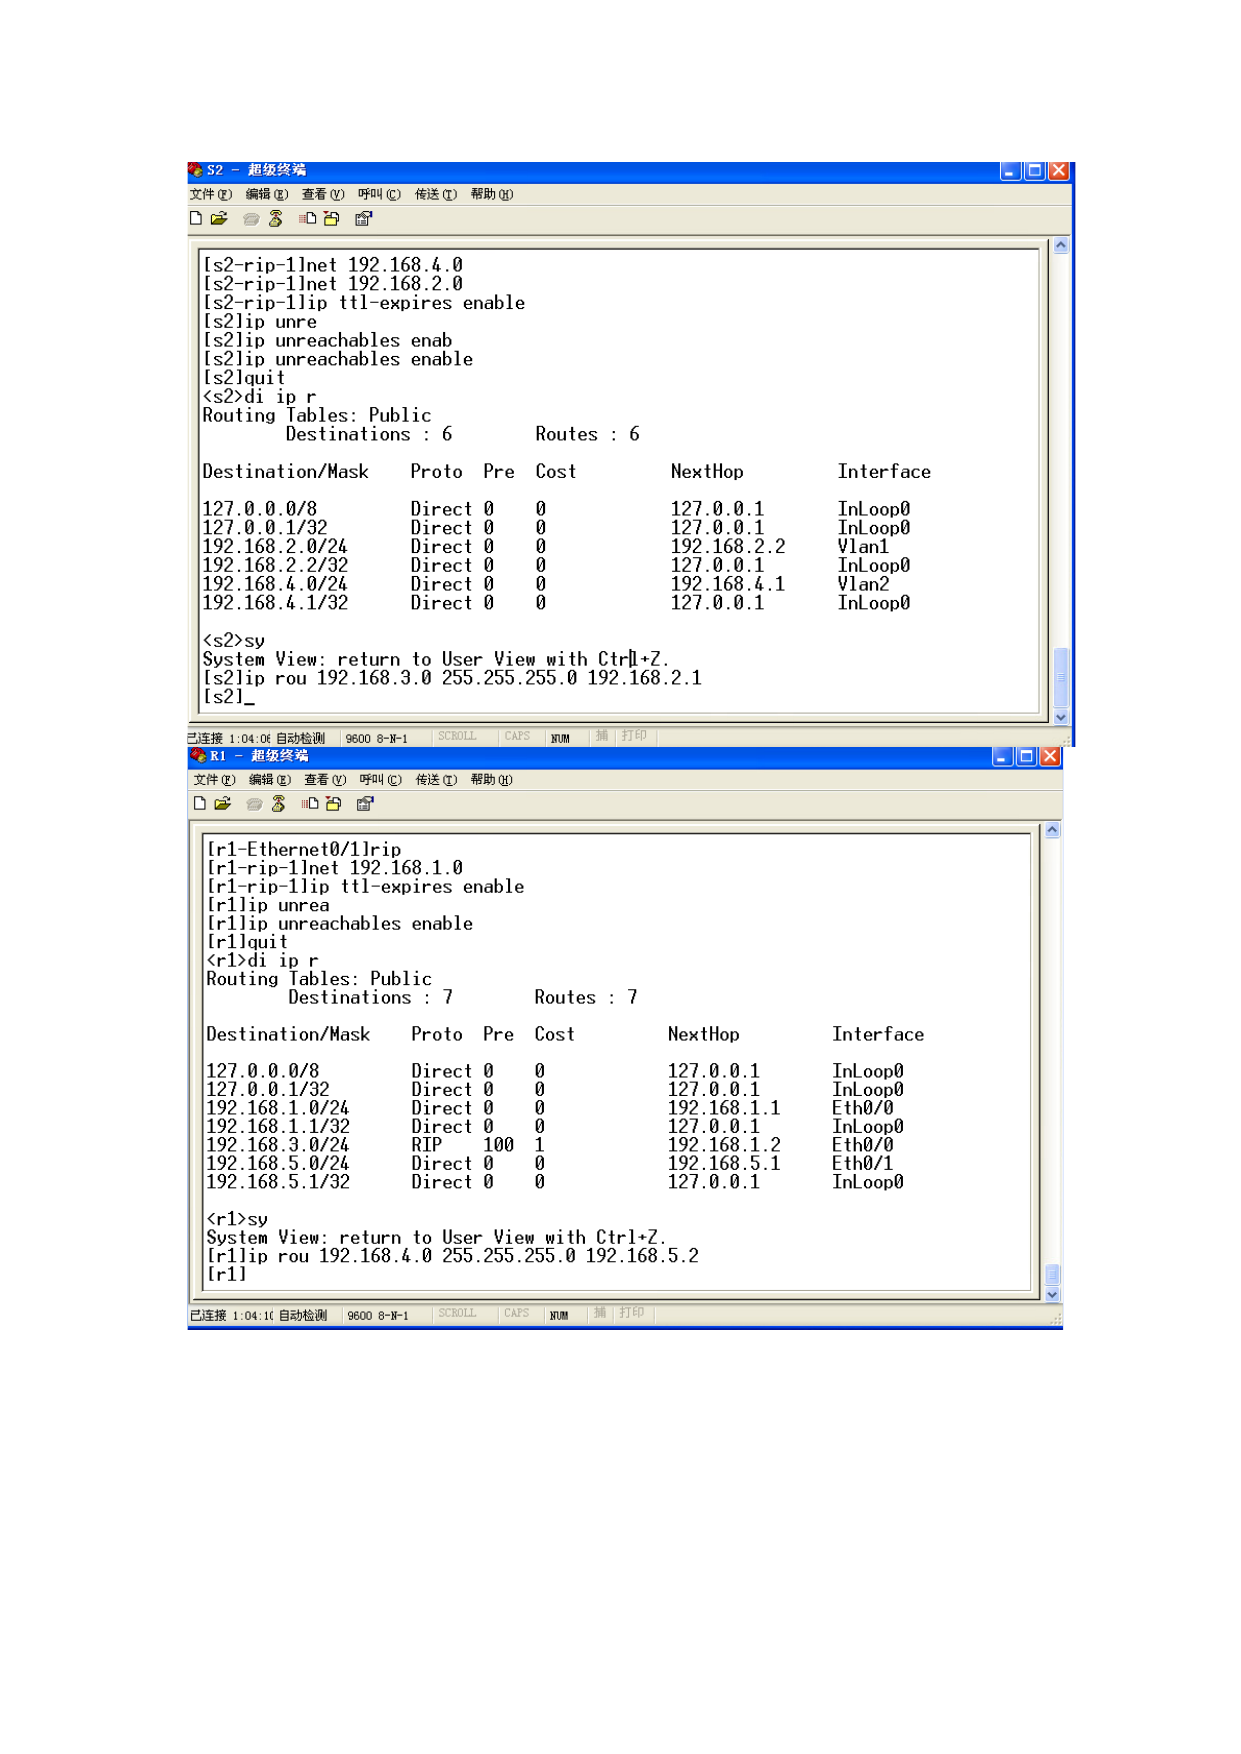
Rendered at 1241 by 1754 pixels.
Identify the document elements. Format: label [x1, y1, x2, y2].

picture [187, 162, 1076, 1330]
